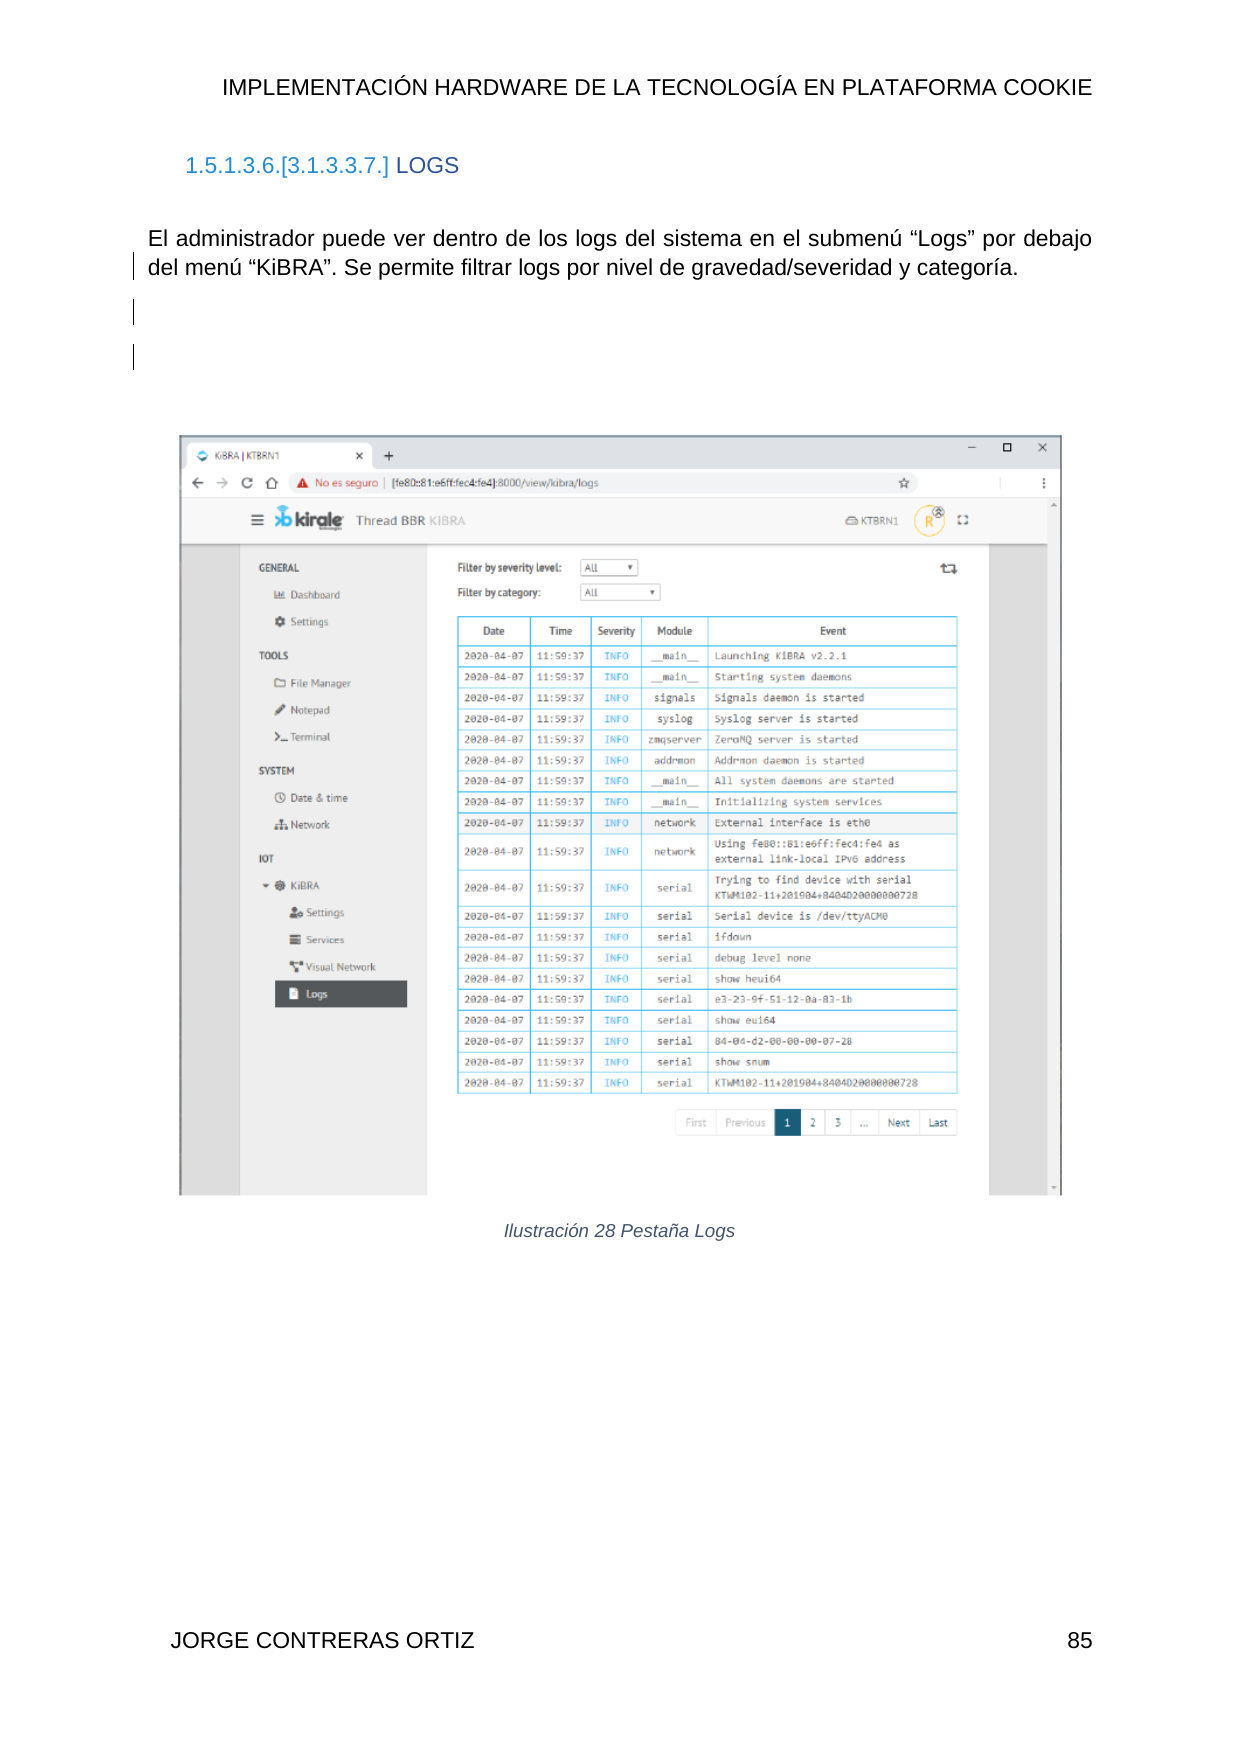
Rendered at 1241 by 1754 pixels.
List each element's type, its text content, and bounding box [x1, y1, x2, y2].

text El administrador puede ver dentro de los logs del sistema en el submenú “Logs” por debajo del menú “KiBRA”. Se permite filtrar logs por nivel de gravedad/severidad y categoría. [148, 225, 1092, 280]
subtitle LOGS [185, 152, 1092, 178]
picture [177, 434, 1063, 1199]
